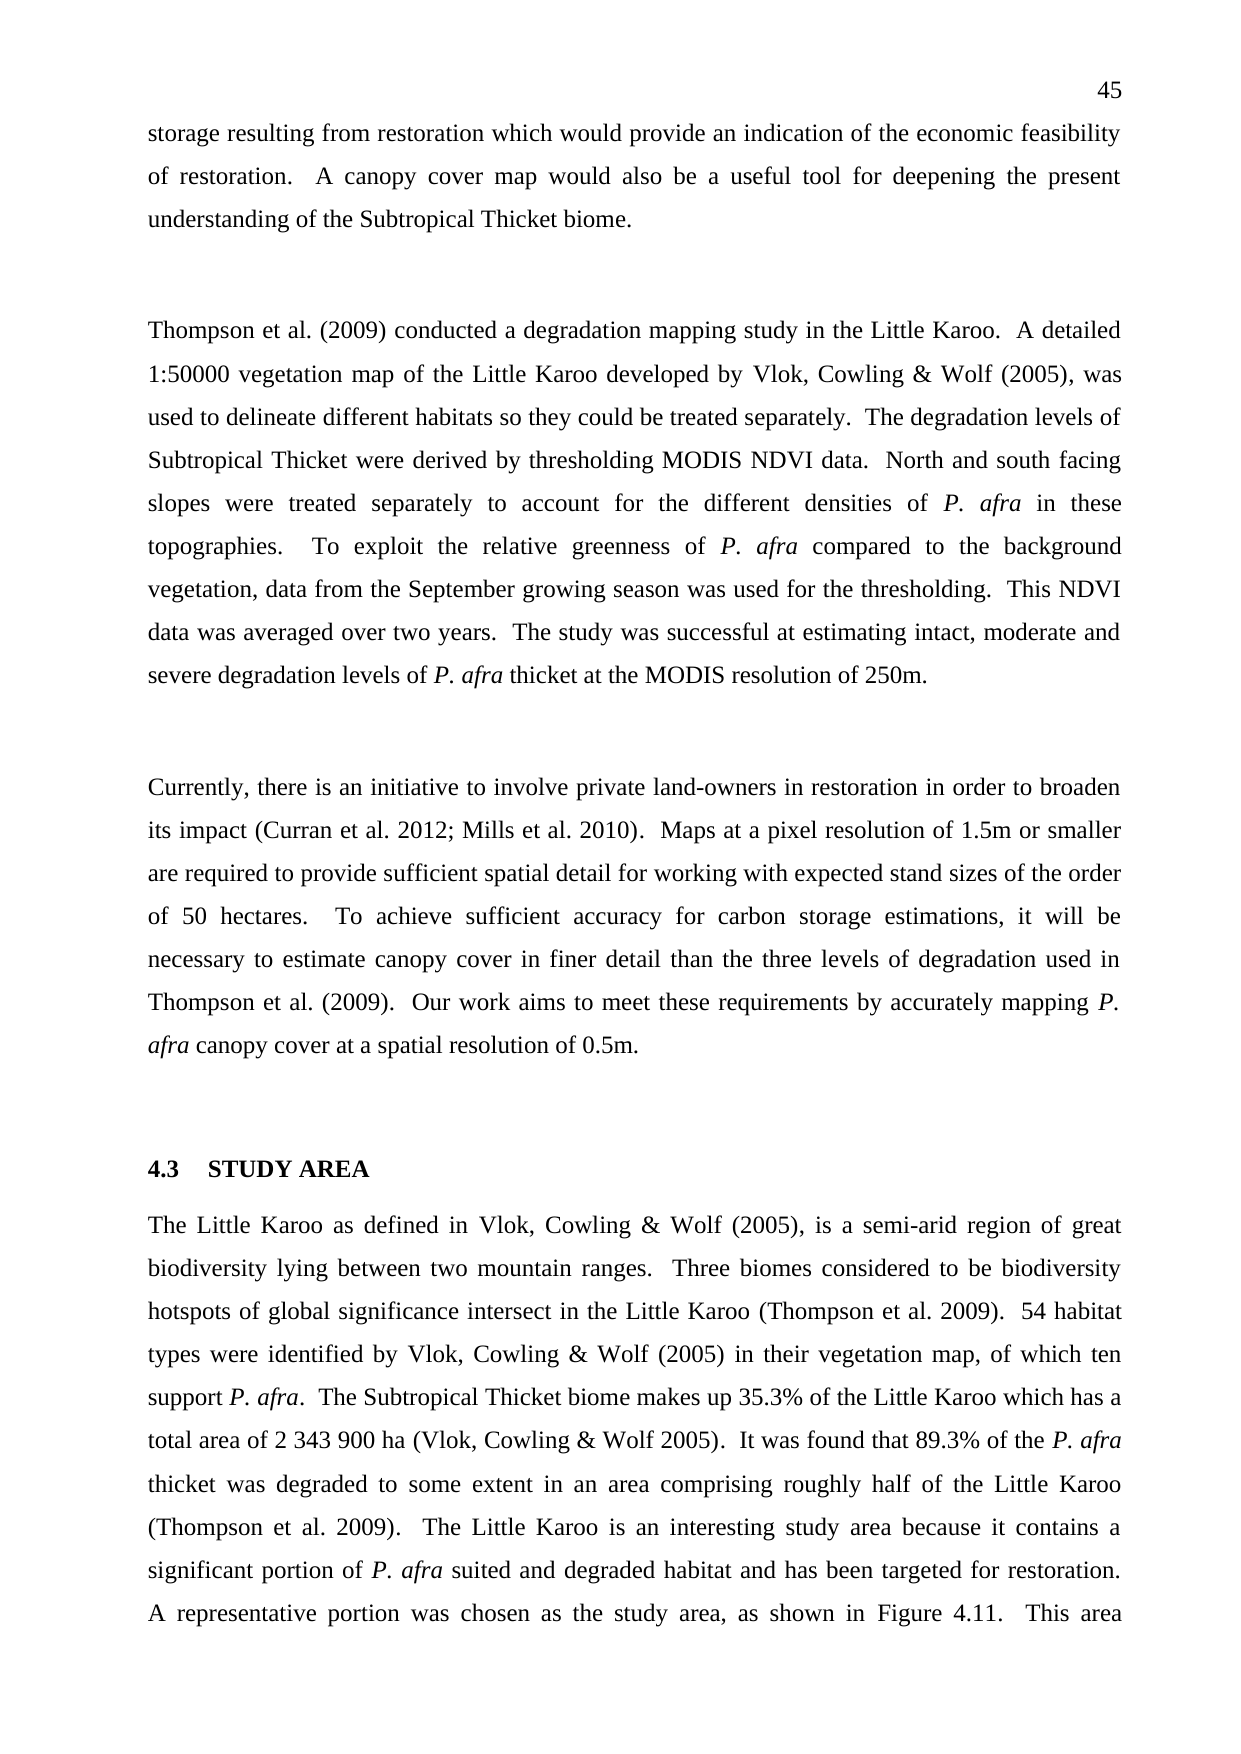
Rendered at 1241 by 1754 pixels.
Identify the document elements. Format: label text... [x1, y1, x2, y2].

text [148, 1210, 1122, 1627]
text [148, 118, 1122, 233]
subtitle STUDY AREA [148, 1154, 1122, 1183]
text Currently, there is an initiative to involve private land-owners in restoration in order to broaden its impact (Curran et al. 2012; Mills et al. 2010). Maps at a pixel resolution of 1.5m or smaller are required to provide sufficient spatial detail for working with expected stand sizes of the order of 50 hectares. To achieve sufficient accuracy for carbon storage estimations, it will be necessary to estimate canopy cover in finer detail than the three levels of degradation used in Thompson et al. (2009). Our work aims to meet these requirements by accurately mapping P. afra canopy cover at a spatial resolution of 0.5m. [148, 772, 1122, 1059]
text Thompson et al. (2009) conducted a degradation mapping study in the Little Karoo. A detailed 1:50000 vegetation map of the Little Karoo developed by Vlok, Cowling & Wolf (2005), was used to delineate different habitats so they could be treated separately. The degradation levels of Subtropical Thicket were derived by thresholding MODIS NDVI data. North and south facing slopes were treated separately to account for the different densities of P. afra in these topographies. To exploit the relative greenness of P. afra compared to the background vegetation, data from the September growing season was used for the thresholding. This NDVI data was averaged over two years. The study was successful at estimating intact, moderate and severe degradation levels of P. afra thicket at the MODIS resolution of 250m. [148, 316, 1122, 689]
